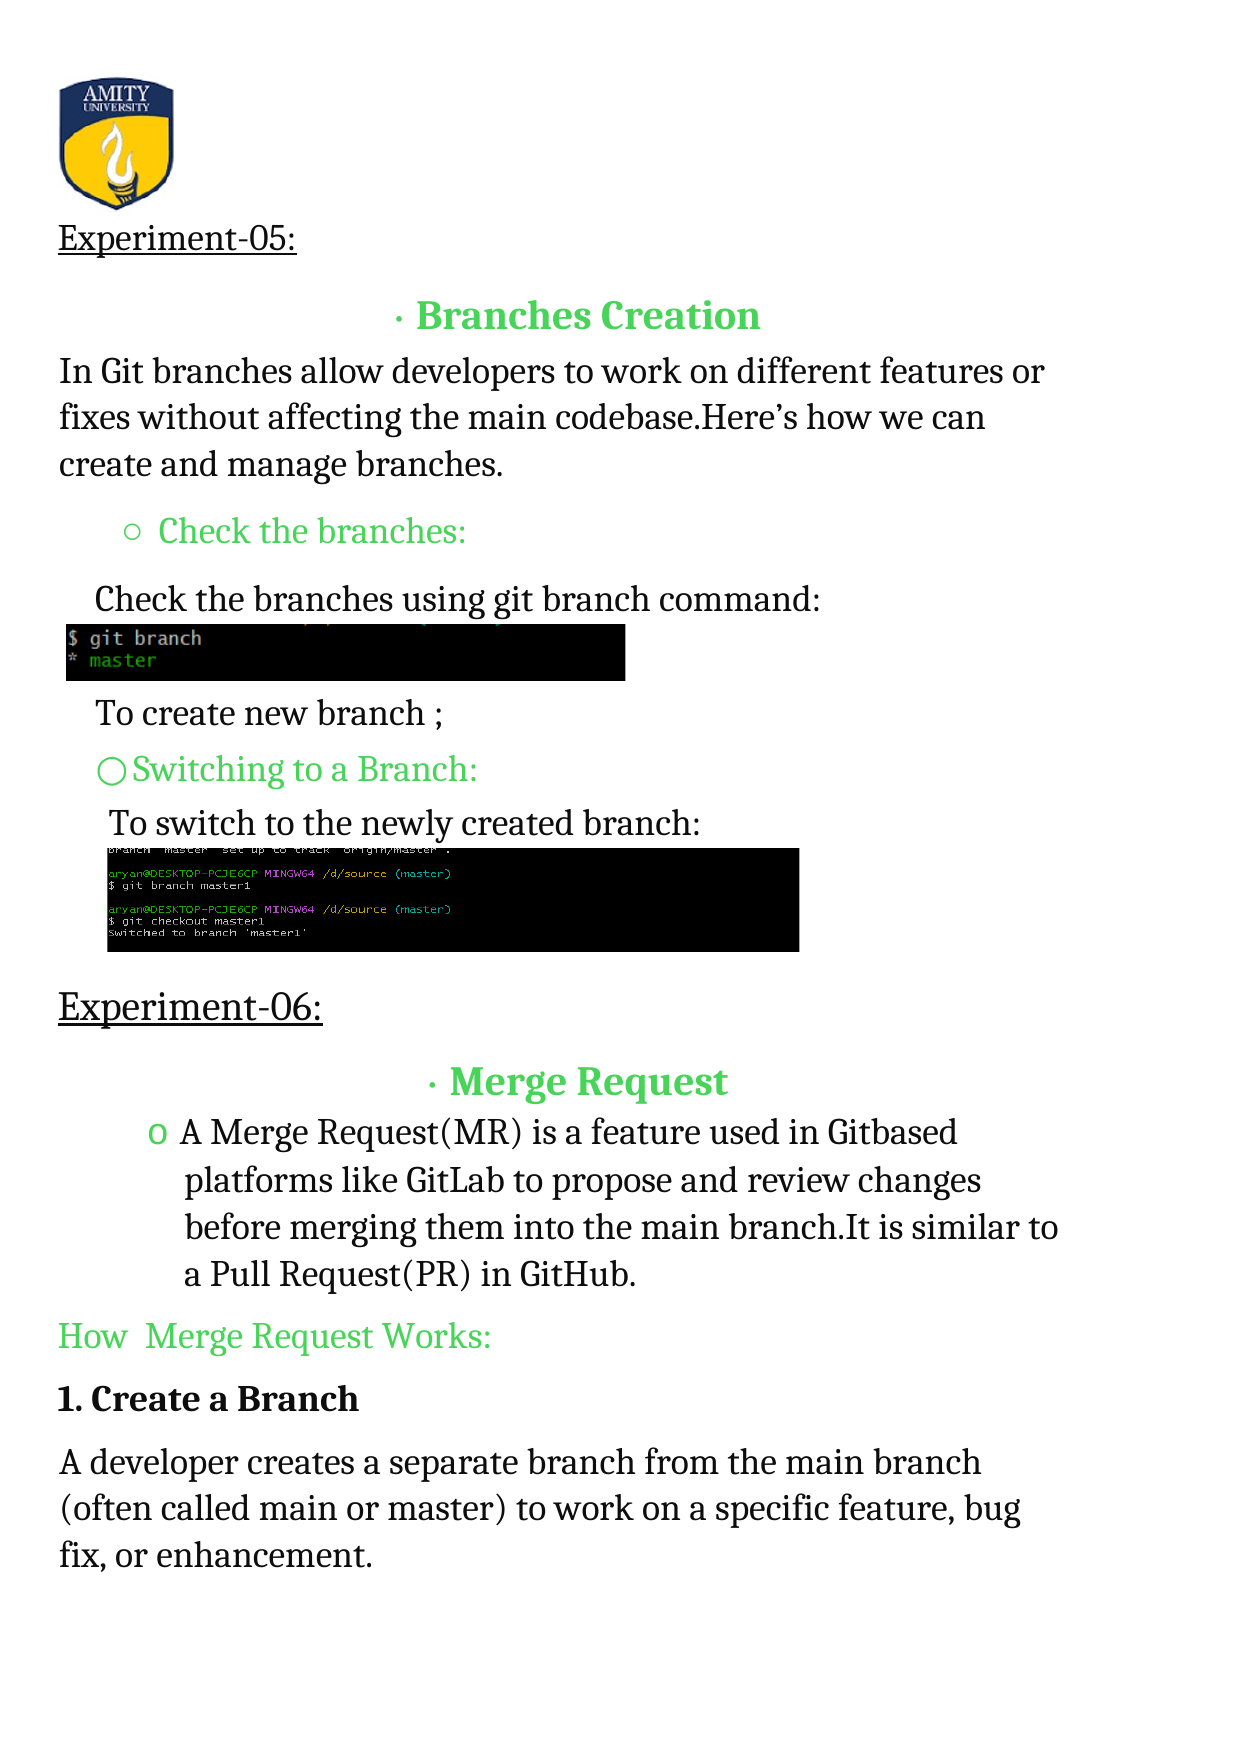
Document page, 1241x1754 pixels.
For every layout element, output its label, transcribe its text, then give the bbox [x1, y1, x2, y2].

text 1. Create a Branch [57, 1377, 1068, 1420]
picture [57, 75, 175, 213]
text To switch to the newly created branch: [59, 802, 1060, 845]
text  Branches Creation [59, 292, 1096, 340]
list Check the branches: [121, 510, 1180, 555]
picture [107, 848, 800, 952]
text o A Merge Request(MR) is a feature used in Gitbased platforms like GitLab to propose and review changes before merging them into the main branch.It is similar to a Pull Request(PR) in GitHub. [146, 1111, 1060, 1295]
text Experiment-06: [57, 983, 1180, 1031]
text A developer creates a separate branch from the main branch (often called main or master) to work on a specific feature, bug fix, or enhancement. [59, 1440, 1060, 1577]
text To create new branch ; [95, 692, 1060, 735]
text Experiment-05: [57, 217, 1180, 260]
text How Merge Request Works: [57, 1314, 1180, 1358]
text In Git branches allow developers to work on different features or fixes without affecting the main codebase.Here’s how we can create and manage branches. [59, 349, 1060, 486]
text  Merge Request [59, 1058, 1096, 1107]
picture [66, 624, 626, 681]
text Check the branches using git branch command: [95, 577, 1060, 621]
list Switching to a Branch: [95, 748, 1068, 791]
